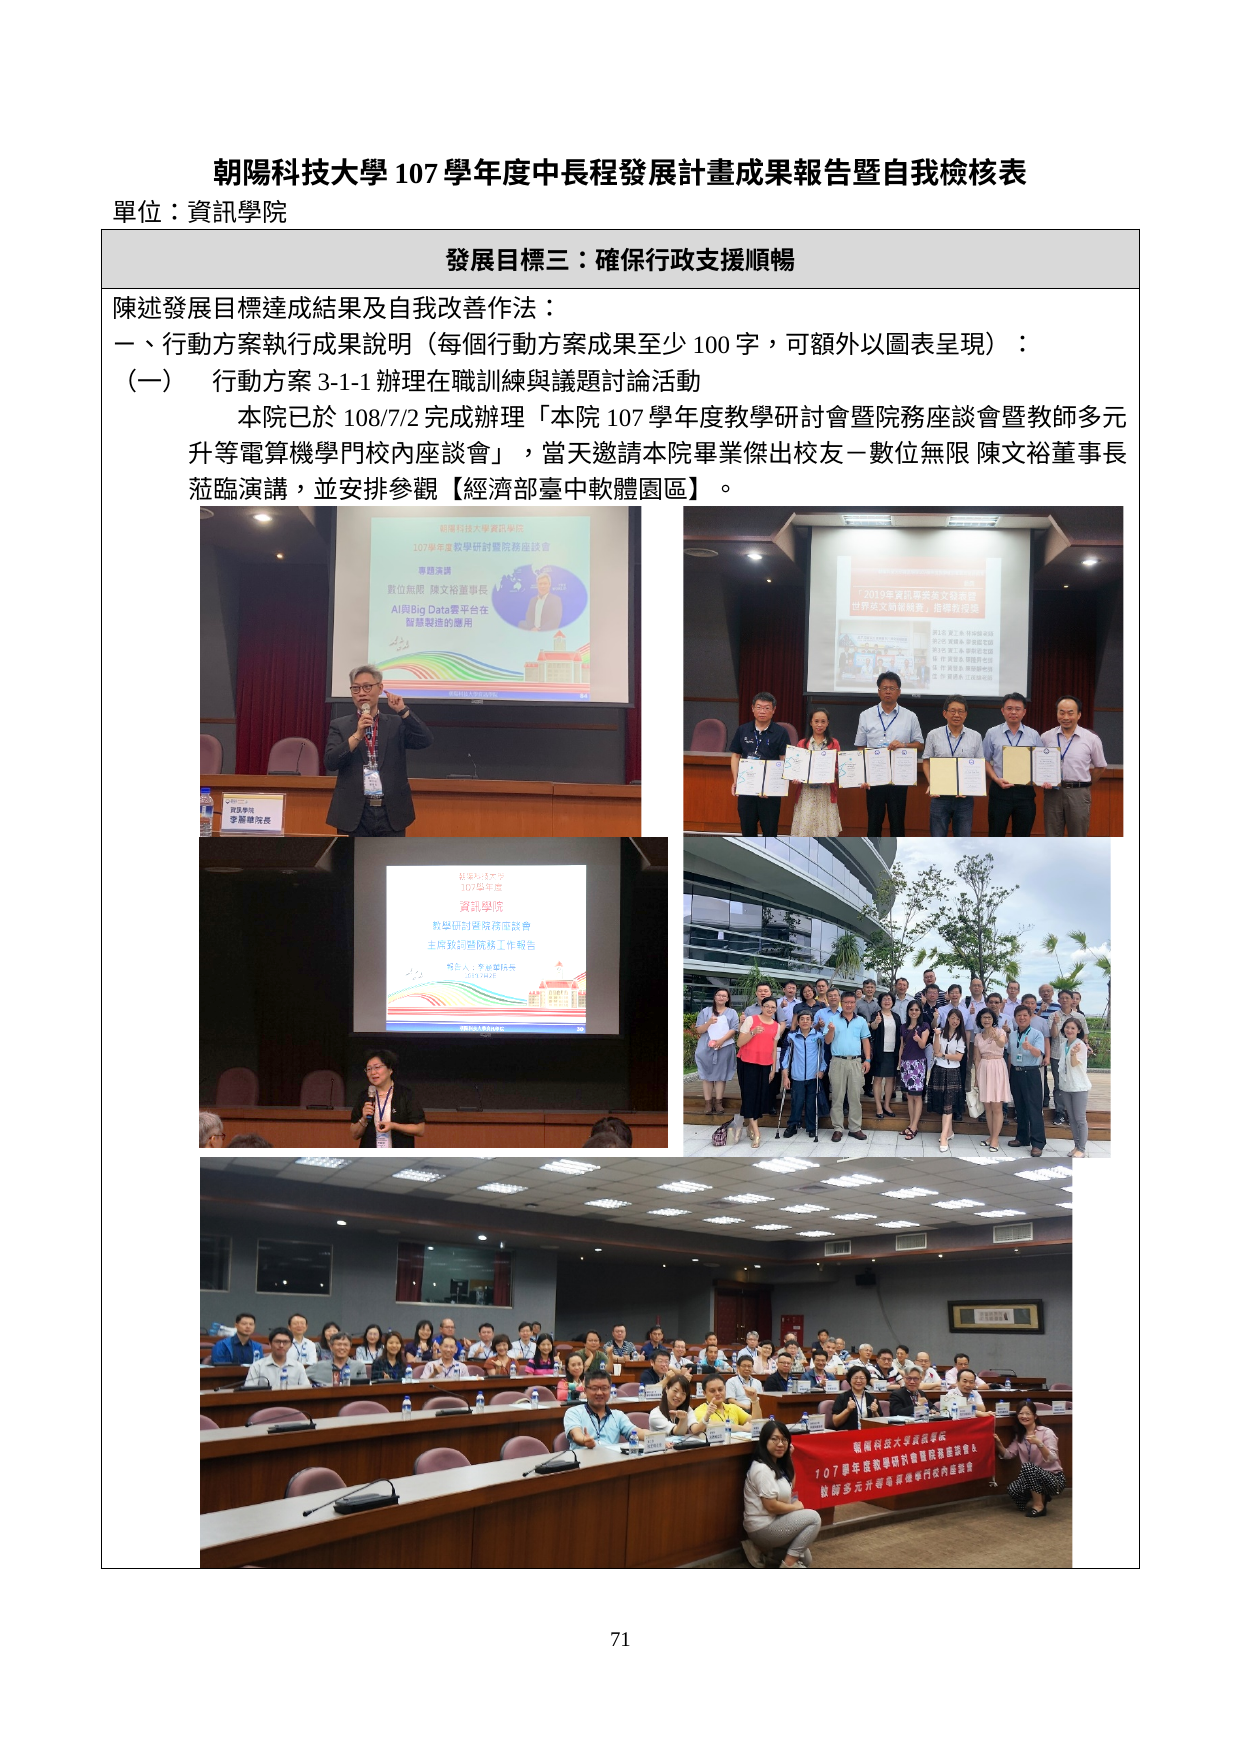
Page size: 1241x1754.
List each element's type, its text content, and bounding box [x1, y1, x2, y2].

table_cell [102, 289, 1139, 1568]
table_header 發展目標三：確保行政支援順暢 [102, 230, 1139, 288]
text 單位：資訊學院 [112, 192, 1128, 228]
text 朝陽科技大學107學年度中長程發展計畫成果報告暨自我檢核表 [112, 150, 1128, 192]
picture [200, 506, 1124, 1568]
picture [199, 506, 668, 1148]
